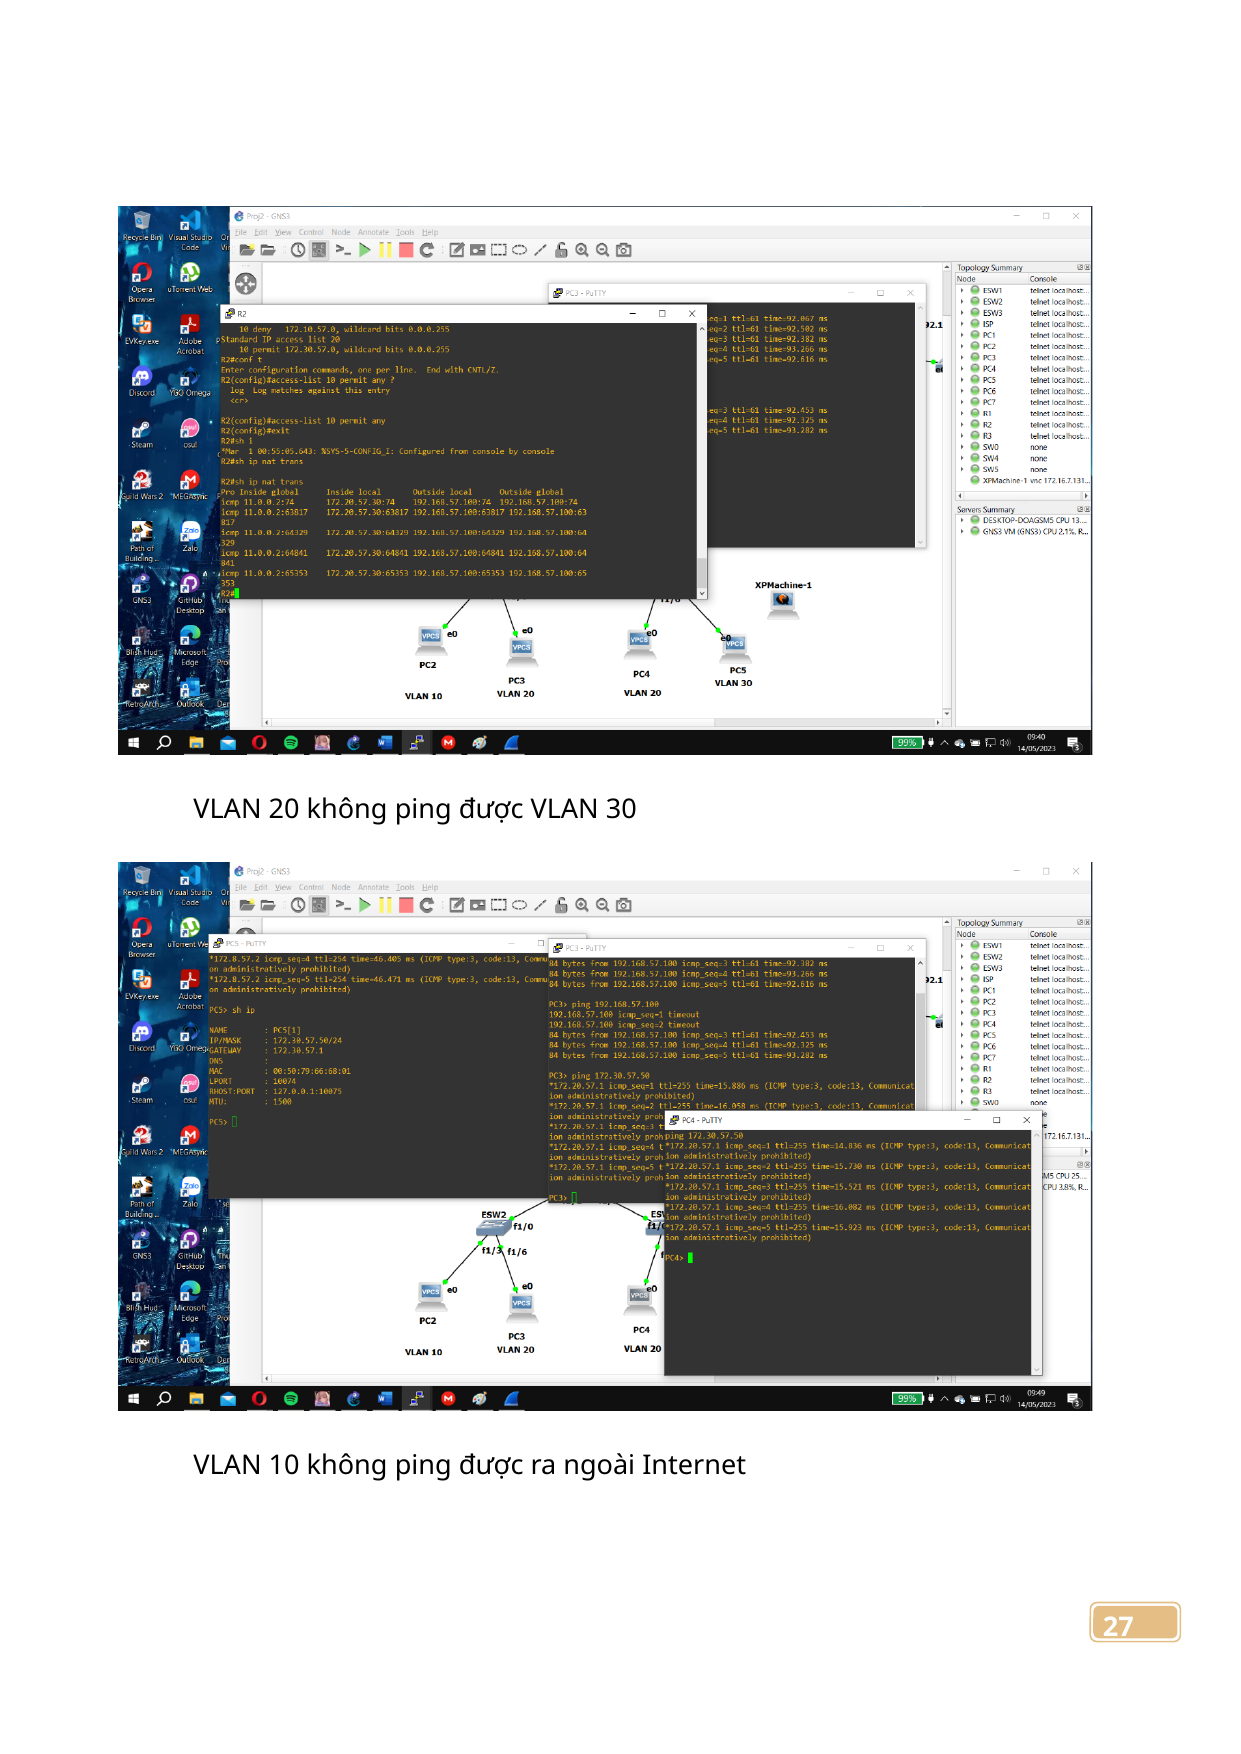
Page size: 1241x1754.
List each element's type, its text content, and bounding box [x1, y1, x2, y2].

picture [118, 862, 1093, 1411]
text VLAN 10 không ping được ra ngoài Internet [118, 1445, 1092, 1482]
picture [118, 206, 1093, 755]
text VLAN 20 không ping được VLAN 30 [118, 790, 1092, 827]
